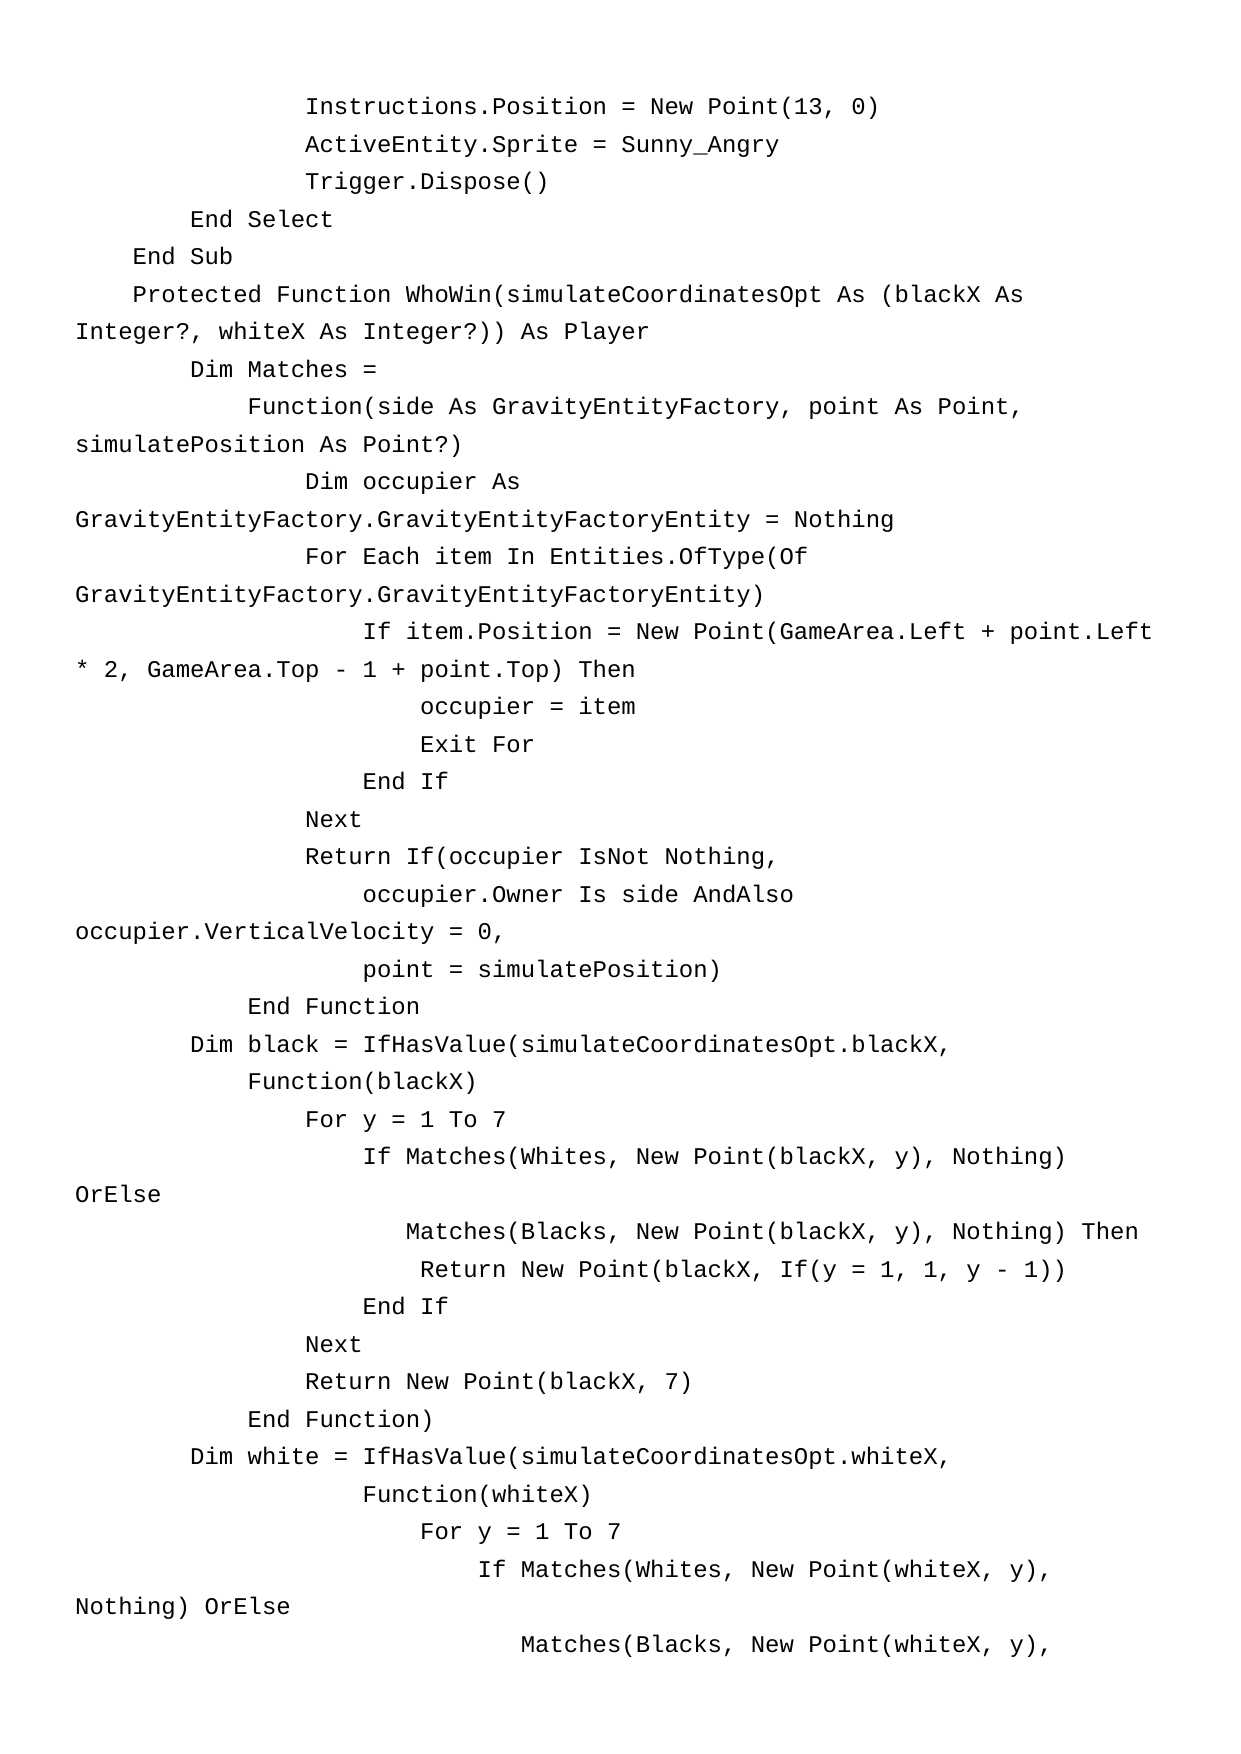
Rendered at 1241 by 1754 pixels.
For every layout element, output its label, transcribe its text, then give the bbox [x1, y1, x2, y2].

text For Each item In Entities.OfType(Of GravityEntityFactory.GravityEntityFactoryEntity) [75, 539, 1165, 614]
text End If [75, 764, 1165, 802]
text point = simulatePosition) [75, 952, 1165, 989]
text End Select [75, 202, 1165, 239]
text If item.Position = New Point(GameArea.Left + point.Left * 2, GameArea.Top - 1 + point.Top) Then [75, 614, 1165, 689]
text Dim black = IfHasValue(simulateCoordinatesOpt.blackX, [75, 1027, 1165, 1064]
text occupier.Owner Is side AndAlso occupier.VerticalVelocity = 0, [75, 877, 1165, 952]
text Protected Function WhoWin(simulateCoordinatesOpt As (blackX As Integer?, whiteX As Integer?)) As Player [75, 277, 1165, 352]
text End Sub [75, 239, 1165, 277]
text For y = 1 To 7 [75, 1514, 1165, 1552]
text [75, 89, 1165, 127]
text If Matches(Whites, New Point(whiteX, y), Nothing) OrElse [75, 1552, 1165, 1627]
text Dim white = IfHasValue(simulateCoordinatesOpt.whiteX, [75, 1439, 1165, 1477]
text For y = 1 To 7 [75, 1102, 1165, 1139]
text Dim occupier As GravityEntityFactory.GravityEntityFactoryEntity = Nothing [75, 464, 1165, 539]
text End If [75, 1289, 1165, 1327]
text Return New Point(blackX, 7) [75, 1364, 1165, 1402]
text Function(whiteX) [75, 1477, 1165, 1514]
text occupier = item [75, 689, 1165, 727]
text Function(blackX) [75, 1064, 1165, 1102]
text End Function) [75, 1402, 1165, 1439]
text Dim Matches = [75, 352, 1165, 389]
text Next [75, 1327, 1165, 1364]
text Return New Point(blackX, If(y = 1, 1, y - 1)) [75, 1252, 1165, 1289]
text Return If(occupier IsNot Nothing, [75, 839, 1165, 877]
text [75, 1627, 1165, 1664]
text If Matches(Whites, New Point(blackX, y), Nothing) OrElse [75, 1139, 1165, 1214]
text ActiveEntity.Sprite = Sunny_Angry [75, 127, 1165, 164]
text Trigger.Dispose() [75, 164, 1165, 202]
text End Function [75, 989, 1165, 1027]
text Next [75, 802, 1165, 839]
text Function(side As GravityEntityFactory, point As Point, simulatePosition As Point?) [75, 389, 1165, 464]
text Matches(Blacks, New Point(blackX, y), Nothing) Then [75, 1214, 1165, 1252]
text Exit For [75, 727, 1165, 764]
